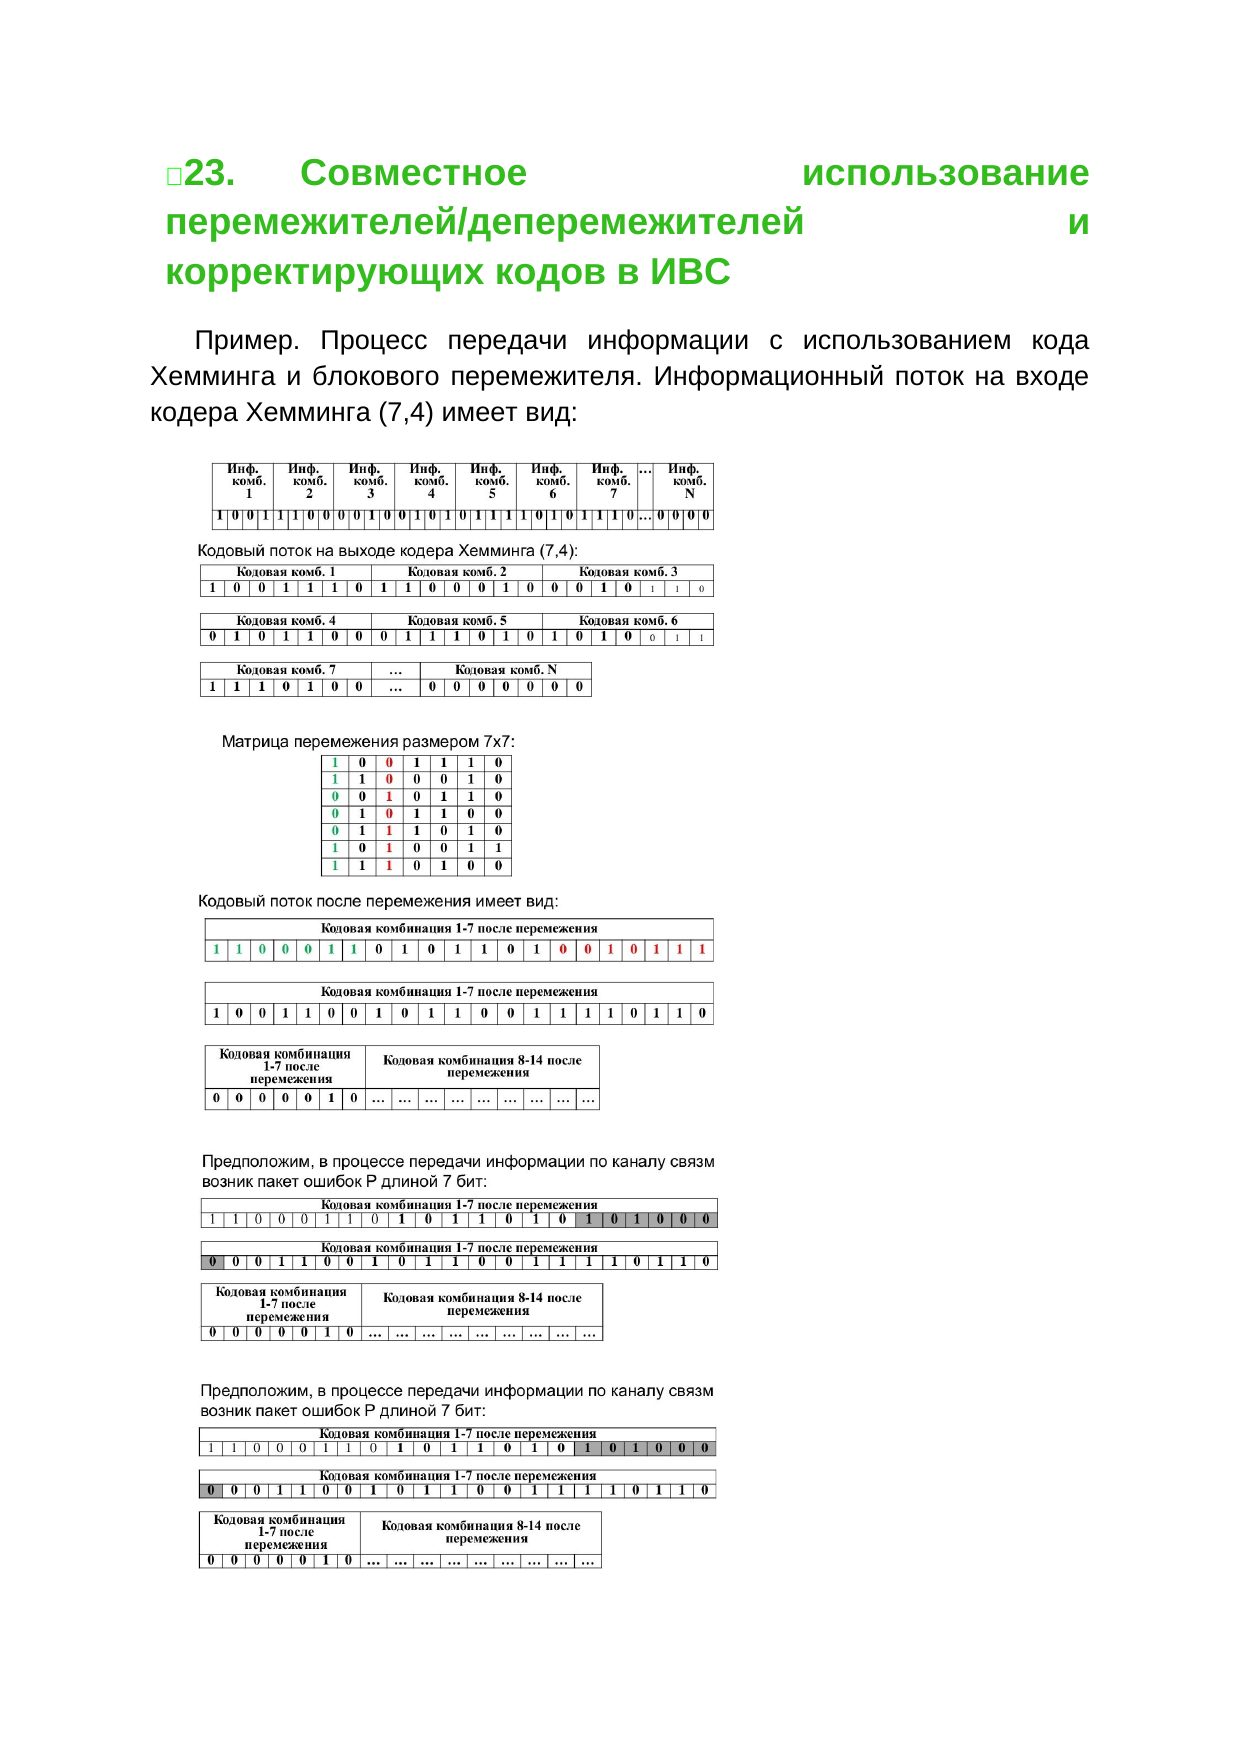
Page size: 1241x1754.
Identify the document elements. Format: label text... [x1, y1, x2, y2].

picture [194, 1142, 725, 1349]
subtitle 🍏23. Совместное использование перемежителей/деперемежителей и корректирующих кодов в ИВС [165, 150, 1090, 292]
picture [194, 1377, 717, 1569]
picture [194, 730, 714, 1114]
text Пример. Процесс передачи информации с использованием кода Хемминга и блокового перемежителя. Информационный поток на входе кодера Хемминга (7,4) имеет вид: [150, 324, 1090, 427]
picture [194, 456, 715, 701]
